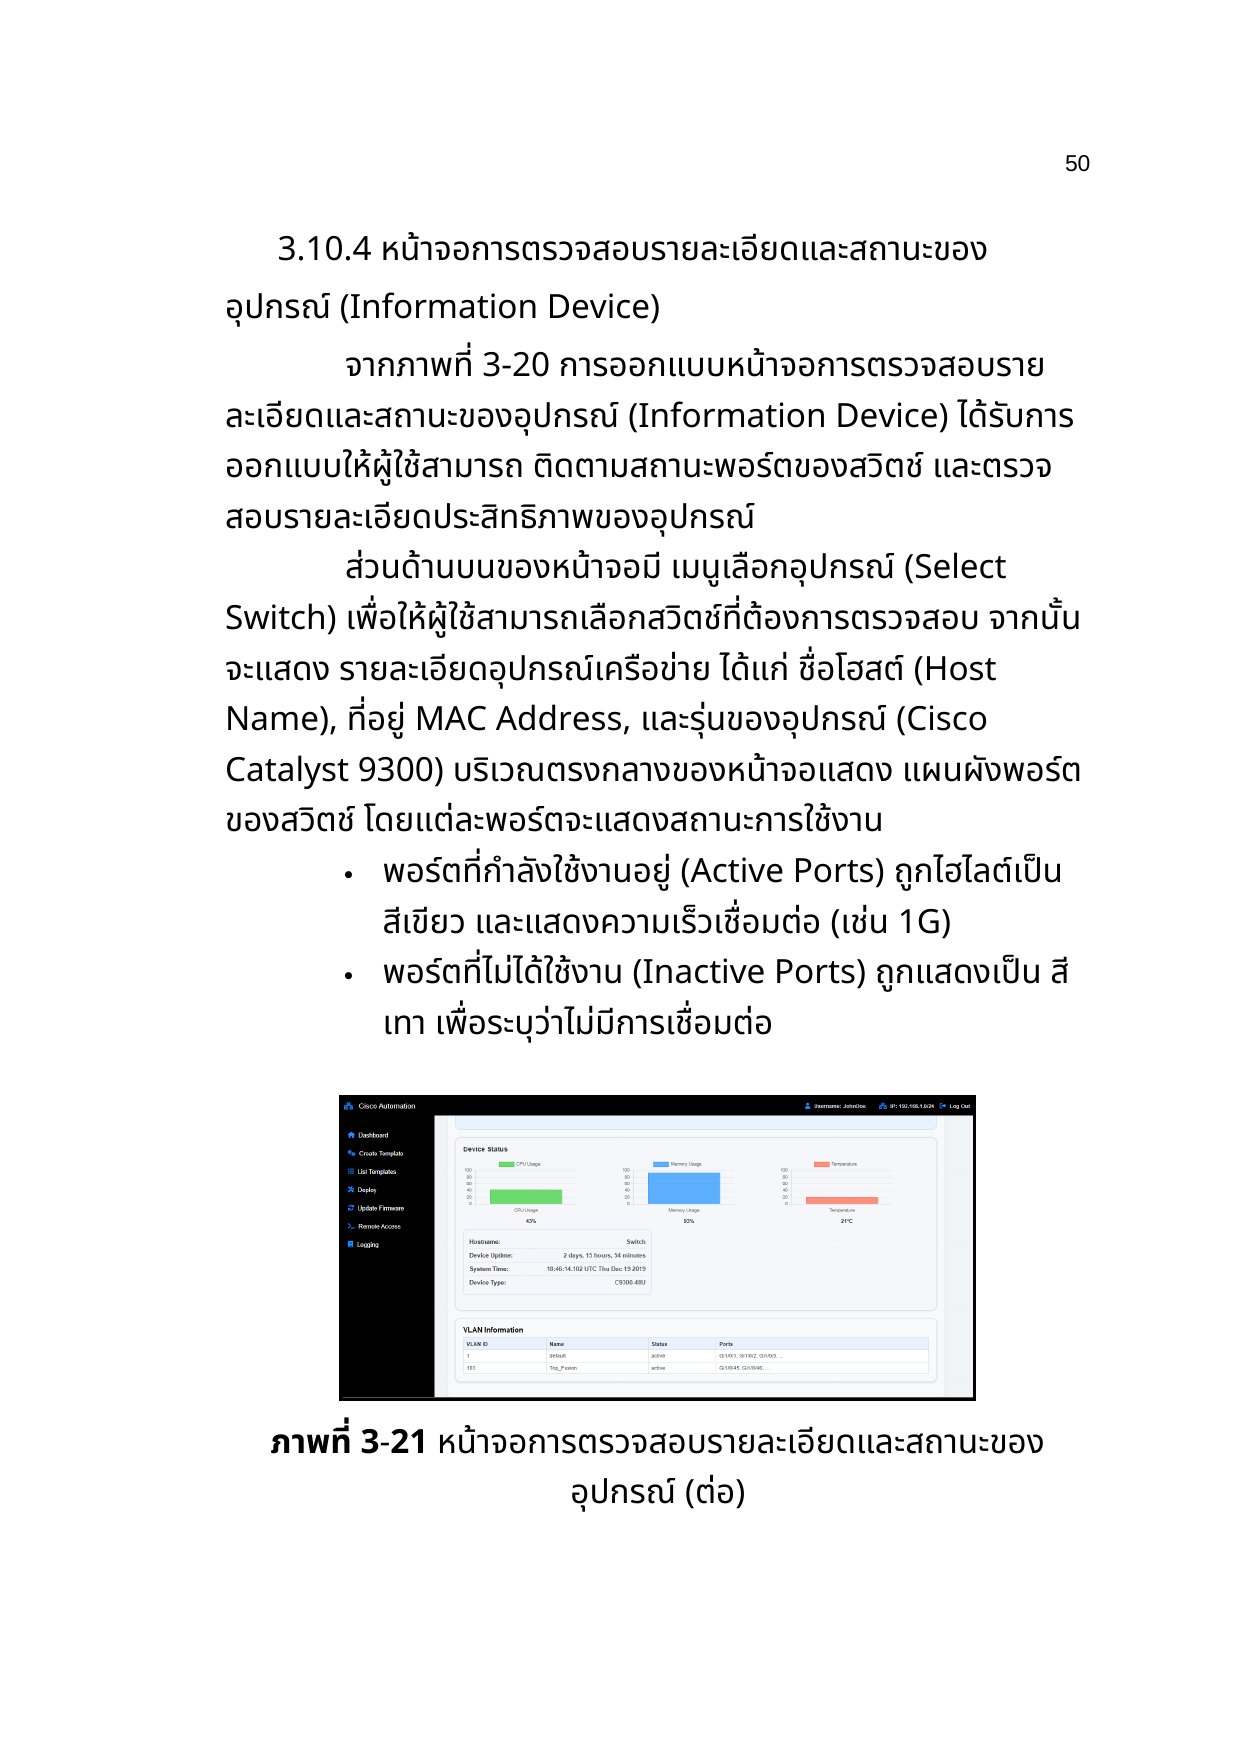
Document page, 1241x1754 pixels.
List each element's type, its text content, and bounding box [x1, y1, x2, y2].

subtitle หน้าจอการตรวจสอบรายละเอียดและสถานะของอุปกรณ์ (Information Device) [225, 225, 1090, 334]
list พอร์ตที่กำลังใช้งานอยู่ (Active Ports) ถูกไฮไลต์เป็น สีเขียว และแสดงความเร็วเชื่อมต่อ (เช่น 1G) [345, 847, 1090, 948]
text ส่วนด้านบนของหน้าจอมี เมนูเลือกอุปกรณ์ (Select Switch) เพื่อให้ผู้ใช้สามารถเลือกสวิตช์ที่ต้องการตรวจสอบ จากนั้นจะแสดง รายละเอียดอุปกรณ์เครือข่าย ได้แก่ ชื่อโฮสต์ (Host Name), ที่อยู่ MAC Address, และรุ่นของอุปกรณ์ (Cisco Catalyst 9300) บริเวณตรงกลางของหน้าจอแสดง แผนผังพอร์ตของสวิตช์ โดยแต่ละพอร์ตจะแสดงสถานะการใช้งาน [225, 543, 1090, 847]
picture [343, 1098, 973, 1398]
text ภาพที่ 3-21 หน้าจอการตรวจสอบรายละเอียดและสถานะของอุปกรณ์ (ต่อ) [225, 1417, 1090, 1519]
list พอร์ตที่ไม่ได้ใช้งาน (Inactive Ports) ถูกแสดงเป็น สีเทา เพื่อระบุว่าไม่มีการเชื่อมต่อ [345, 948, 1090, 1049]
text จากภาพที่ 3-20 การออกแบบหน้าจอการตรวจสอบรายละเอียดและสถานะของอุปกรณ์ (Information Device) ได้รับการออกแบบให้ผู้ใช้สามารถ ติดตามสถานะพอร์ตของสวิตช์ และตรวจสอบรายละเอียดประสิทธิภาพของอุปกรณ์ [225, 341, 1090, 543]
